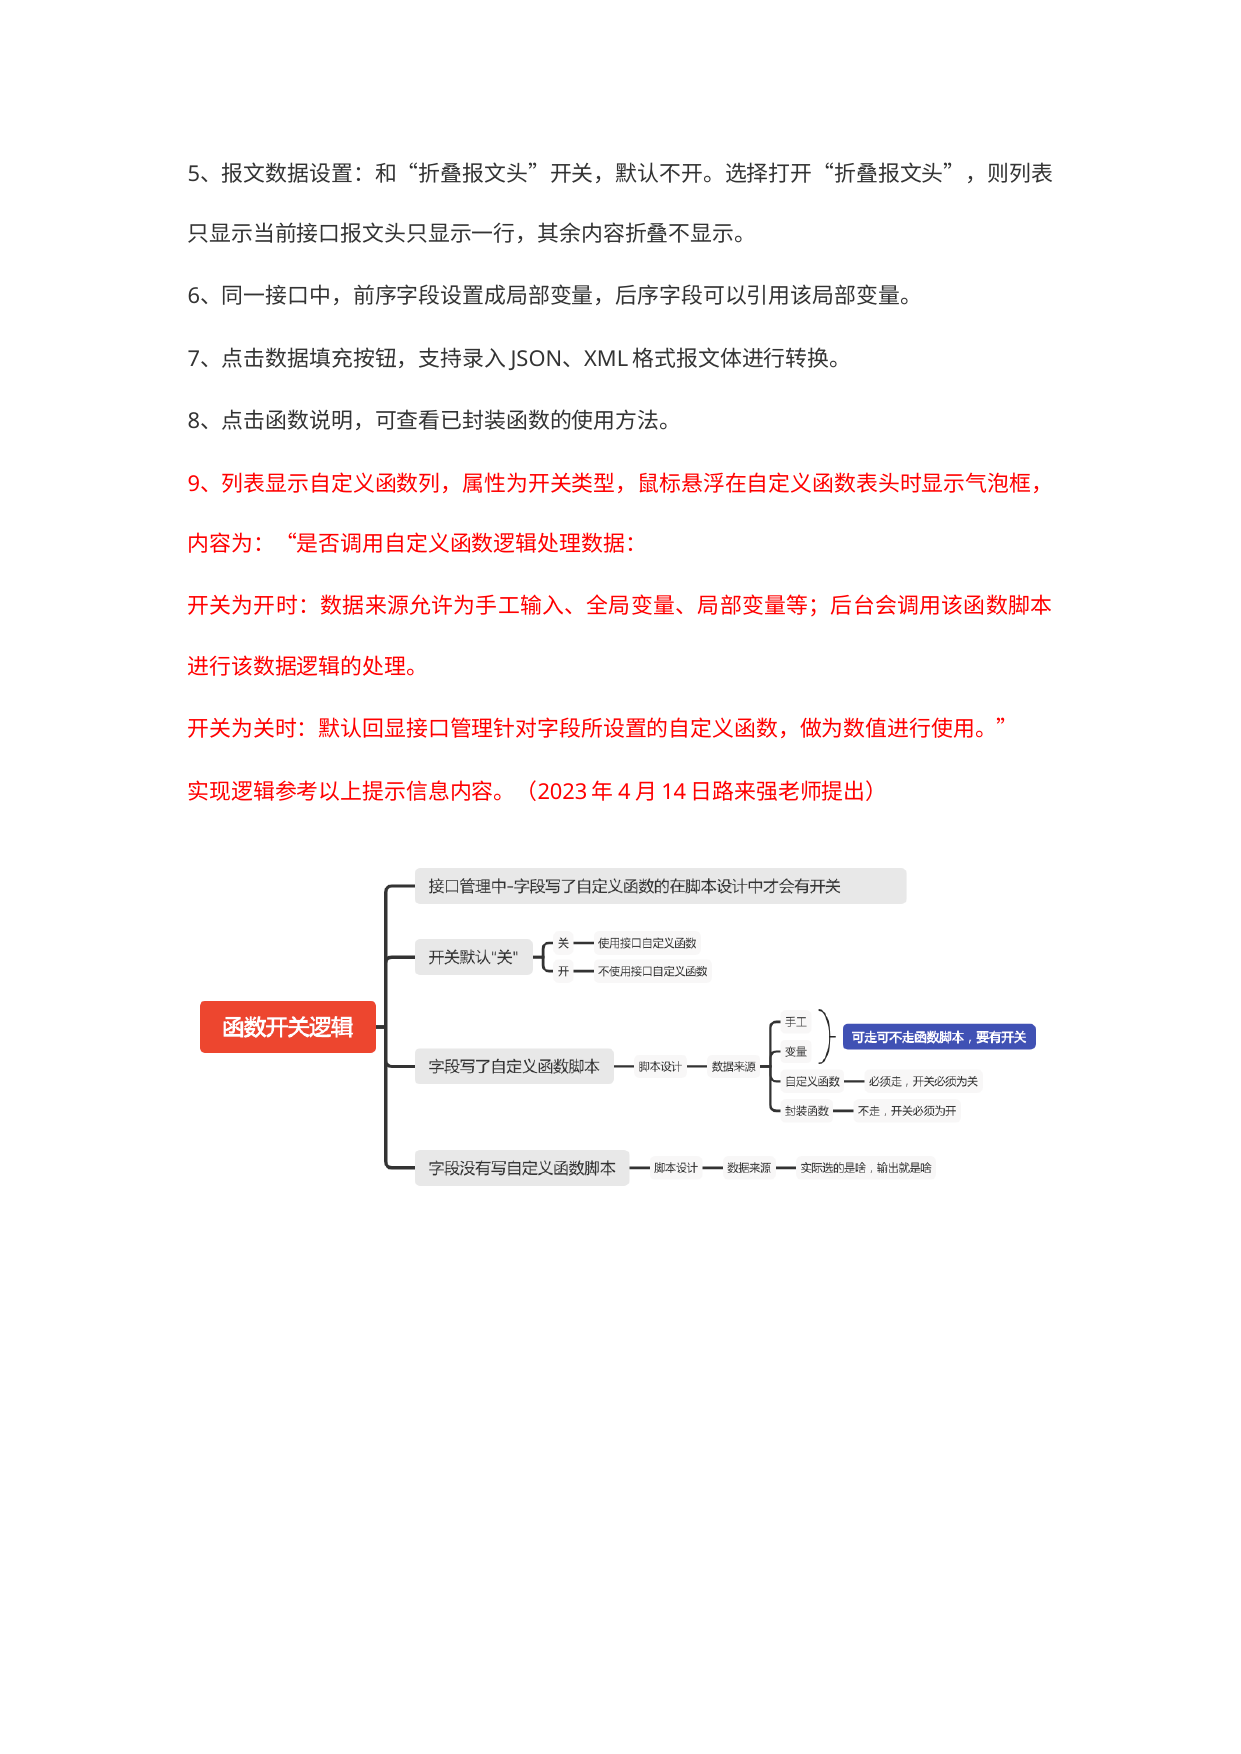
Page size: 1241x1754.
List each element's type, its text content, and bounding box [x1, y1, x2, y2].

list 实现逻辑参考以上提示信息内容。（2023年4月14日路来强老师提出） [187, 769, 1053, 810]
list 7、点击数据填充按钮，支持录入JSON、XML格式报文体进行转换。 [187, 337, 1053, 377]
list 6、同一接口中，前序字段设置成局部变量，后序字段可以引用该局部变量。 [187, 274, 1053, 314]
list 开关为关时：默认回显接口管理针对字段所设置的自定义函数，做为数值进行使用。” [187, 707, 1053, 747]
picture [187, 831, 1053, 1194]
list 5、报文数据设置：和“折叠报文头”开关，默认不开。选择打开“折叠报文头”，则列表只显示当前接口报文头只显示一行，其余内容折叠不显示。 [187, 151, 1053, 252]
list 开关为开时：数据来源允许为手工输入、全局变量、局部变量等；后台会调用该函数脚本进行该数据逻辑的处理。 [187, 584, 1053, 685]
list 9、列表显示自定义函数列，属性为开关类型，鼠标悬浮在自定义函数表头时显示气泡框，内容为：“是否调用自定义函数逻辑处理数据： [187, 461, 1053, 562]
list 8、点击函数说明，可查看已封装函数的使用方法。 [187, 399, 1053, 439]
